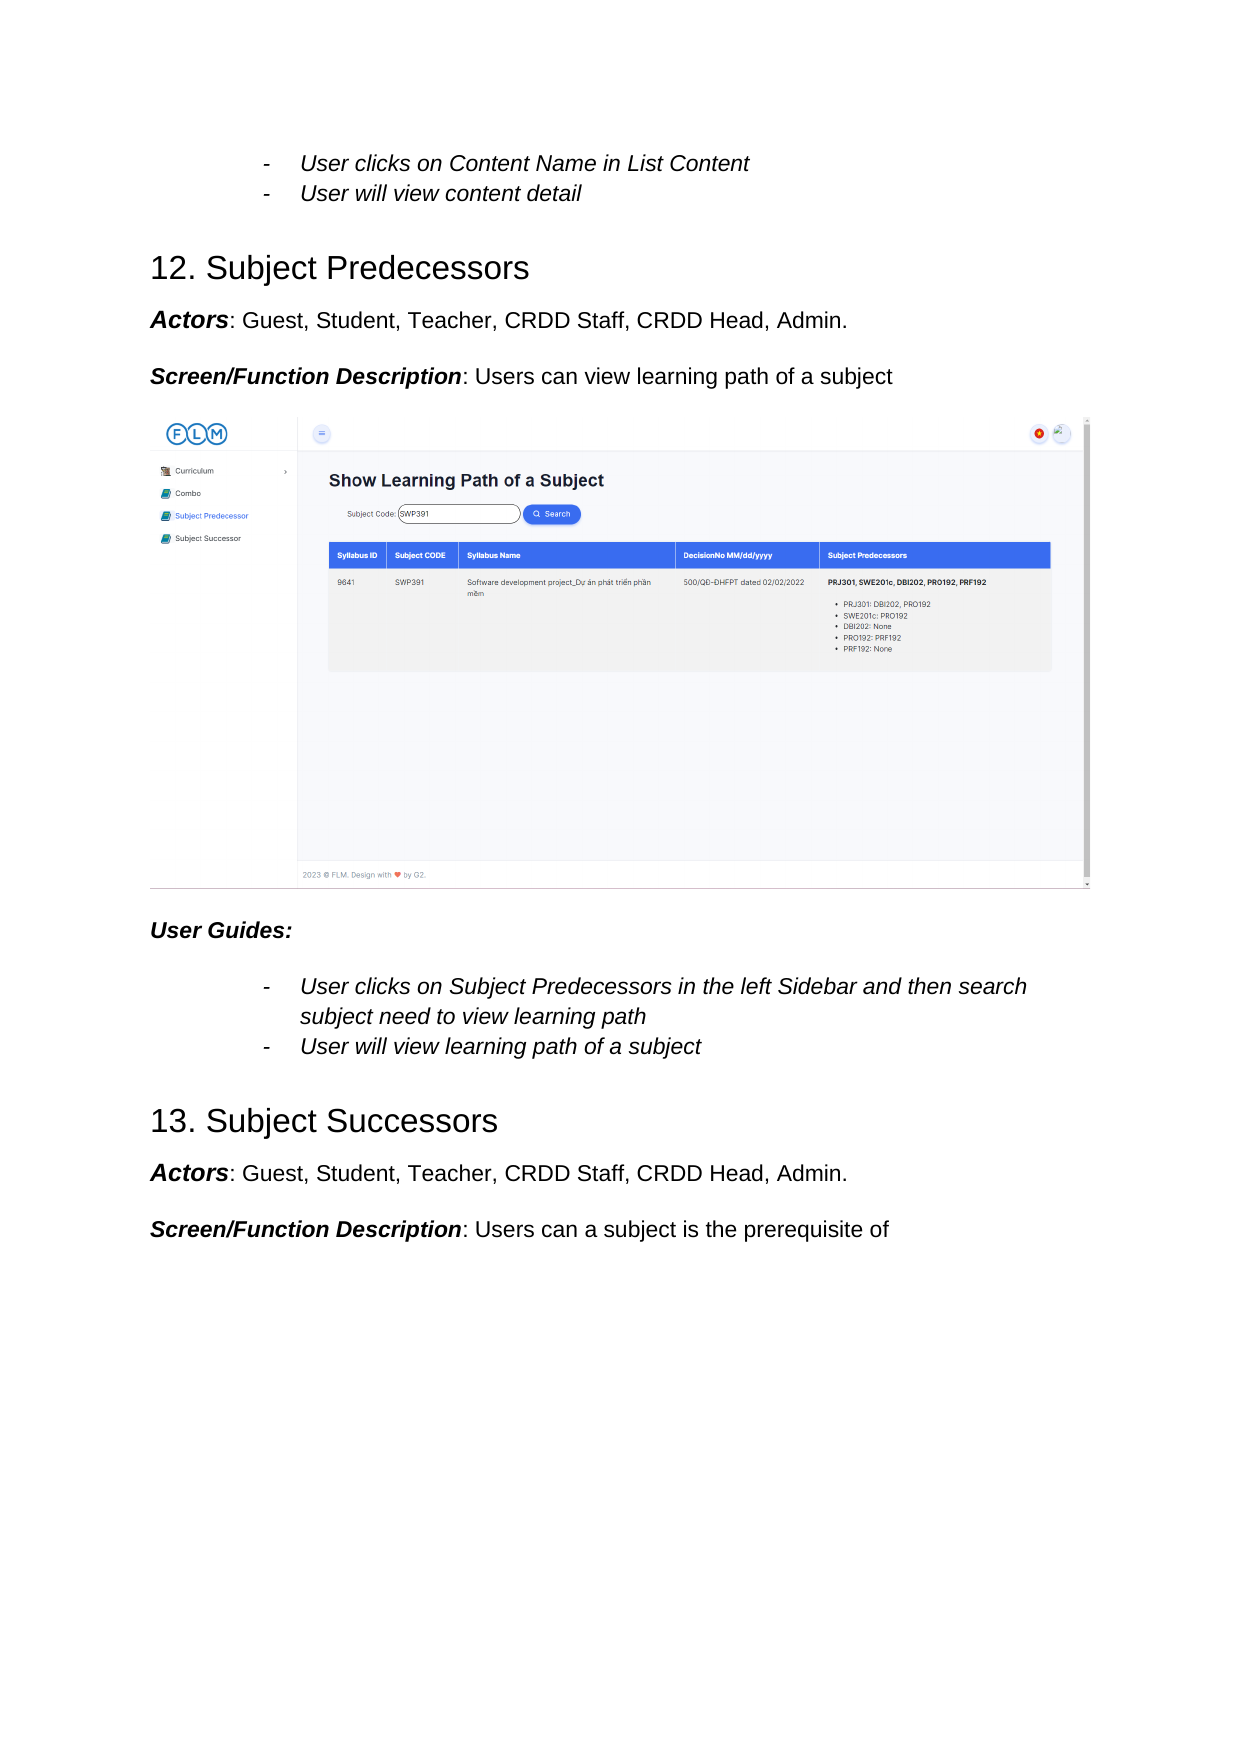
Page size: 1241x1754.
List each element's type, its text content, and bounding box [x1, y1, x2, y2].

text Actors: Guest, Student, Teacher, CRDD Staff, CRDD Head, Admin. [150, 304, 1090, 333]
list User clicks on Subject Predecessors in the left Sidebar and then search subject need to view learning path [262, 973, 1090, 1029]
text Screen/Function Description: Users can view learning path of a subject [150, 363, 1090, 389]
list User clicks on Content Name in List Content [262, 150, 1090, 176]
subtitle 13. Subject Successors [150, 1101, 1090, 1139]
picture [150, 417, 1091, 889]
text Screen/Function Description: Users can a subject is the prerequisite of [150, 1216, 1090, 1242]
list User will view content detail [262, 180, 1090, 207]
text User Guides: [150, 917, 1090, 944]
list User will view learning path of a subject [262, 1033, 1090, 1059]
text Actors: Guest, Student, Teacher, CRDD Staff, CRDD Head, Admin. [150, 1157, 1090, 1186]
subtitle 12. Subject Predecessors [150, 248, 1090, 286]
